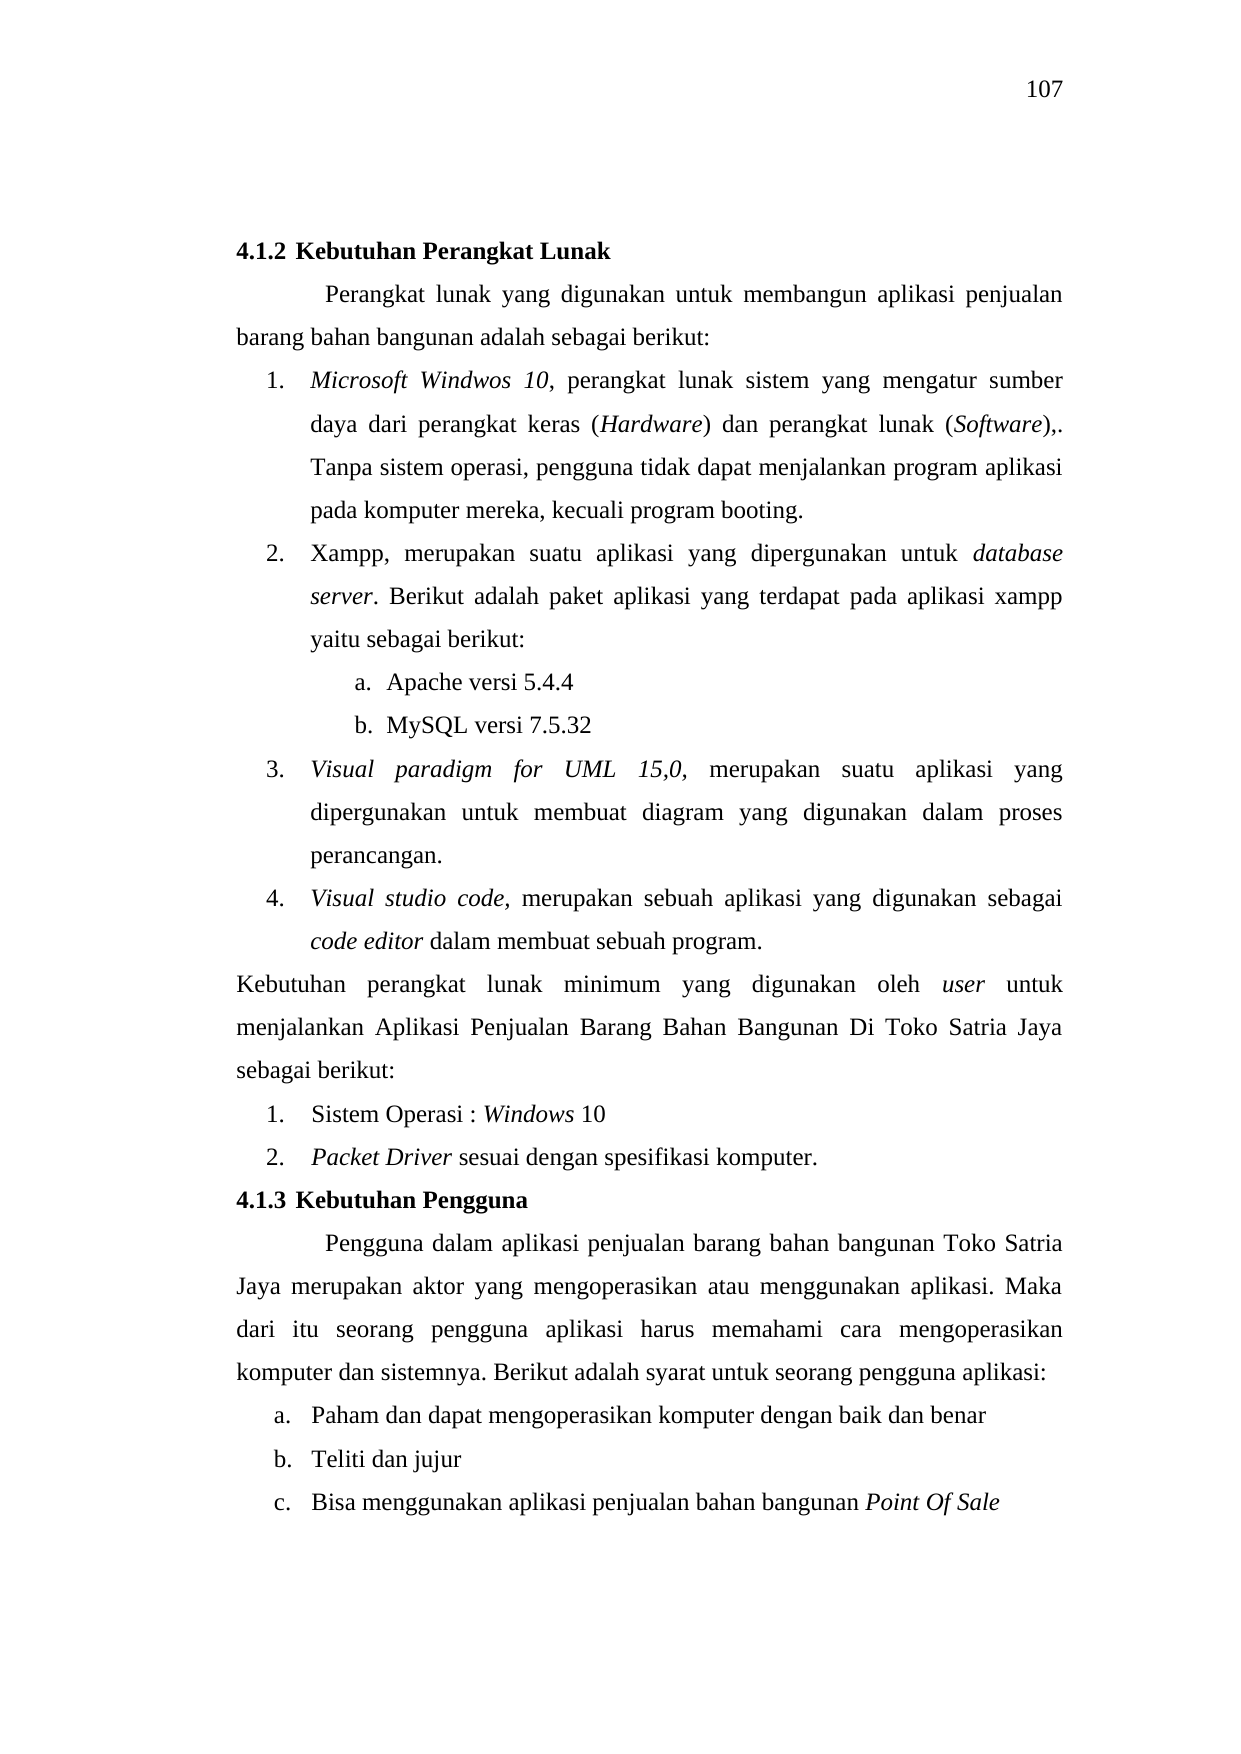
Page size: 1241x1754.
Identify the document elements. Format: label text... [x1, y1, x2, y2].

list Visual studio code, merupakan sebuah aplikasi yang digunakan sebagai code editor dalam membuat sebuah program. [266, 883, 1063, 955]
list Apache versi 5.4.4 [354, 667, 1063, 696]
list Paham dan dapat mengoperasikan komputer dengan baik dan benar [274, 1401, 1063, 1429]
text Perangkat lunak yang digunakan untuk membangun aplikasi penjualan barang bahan bangunan adalah sebagai berikut: [236, 279, 1063, 351]
list Bisa menggunakan aplikasi penjualan bahan bangunan Point Of Sale [274, 1487, 1063, 1516]
list Packet Driver sesuai dengan spesifikasi komputer. [266, 1142, 1063, 1171]
list Microsoft Windwos 10, perangkat lunak sistem yang mengatur sumber daya dari perangkat keras (Hardware) dan perangkat lunak (Software),. Tanpa sistem operasi, pengguna tidak dapat menjalankan program aplikasi pada komputer mereka, kecuali program booting. [266, 366, 1063, 524]
list MySQL versi 7.5.32 [354, 711, 1063, 739]
list Xampp, merupakan suatu aplikasi yang dipergunakan untuk database server. Berikut adalah paket aplikasi yang terdapat pada aplikasi xampp yaitu sebagai berikut: [266, 538, 1063, 653]
text Pengguna dalam aplikasi penjualan barang bahan bangunan Toko Satria Jaya merupakan aktor yang mengoperasikan atau menggunakan aplikasi. Maka dari itu seorang pengguna aplikasi harus memahami cara mengoperasikan komputer dan sistemnya. Berikut adalah syarat untuk seorang pengguna aplikasi: [236, 1228, 1063, 1386]
list Sistem Operasi : Windows 10 [266, 1099, 1063, 1127]
list Teliti dan jujur [274, 1444, 1063, 1472]
text Kebutuhan perangkat lunak minimum yang digunakan oleh user untuk menjalankan Aplikasi Penjualan Barang Bahan Bangunan Di Toko Satria Jaya sebagai berikut: [236, 969, 1063, 1084]
list Visual paradigm for UML 15,0, merupakan suatu aplikasi yang dipergunakan untuk membuat diagram yang digunakan dalam proses perancangan. [266, 754, 1063, 869]
subtitle Kebutuhan Pengguna [236, 1185, 1063, 1214]
subtitle Kebutuhan Perangkat Lunak [236, 236, 1063, 265]
